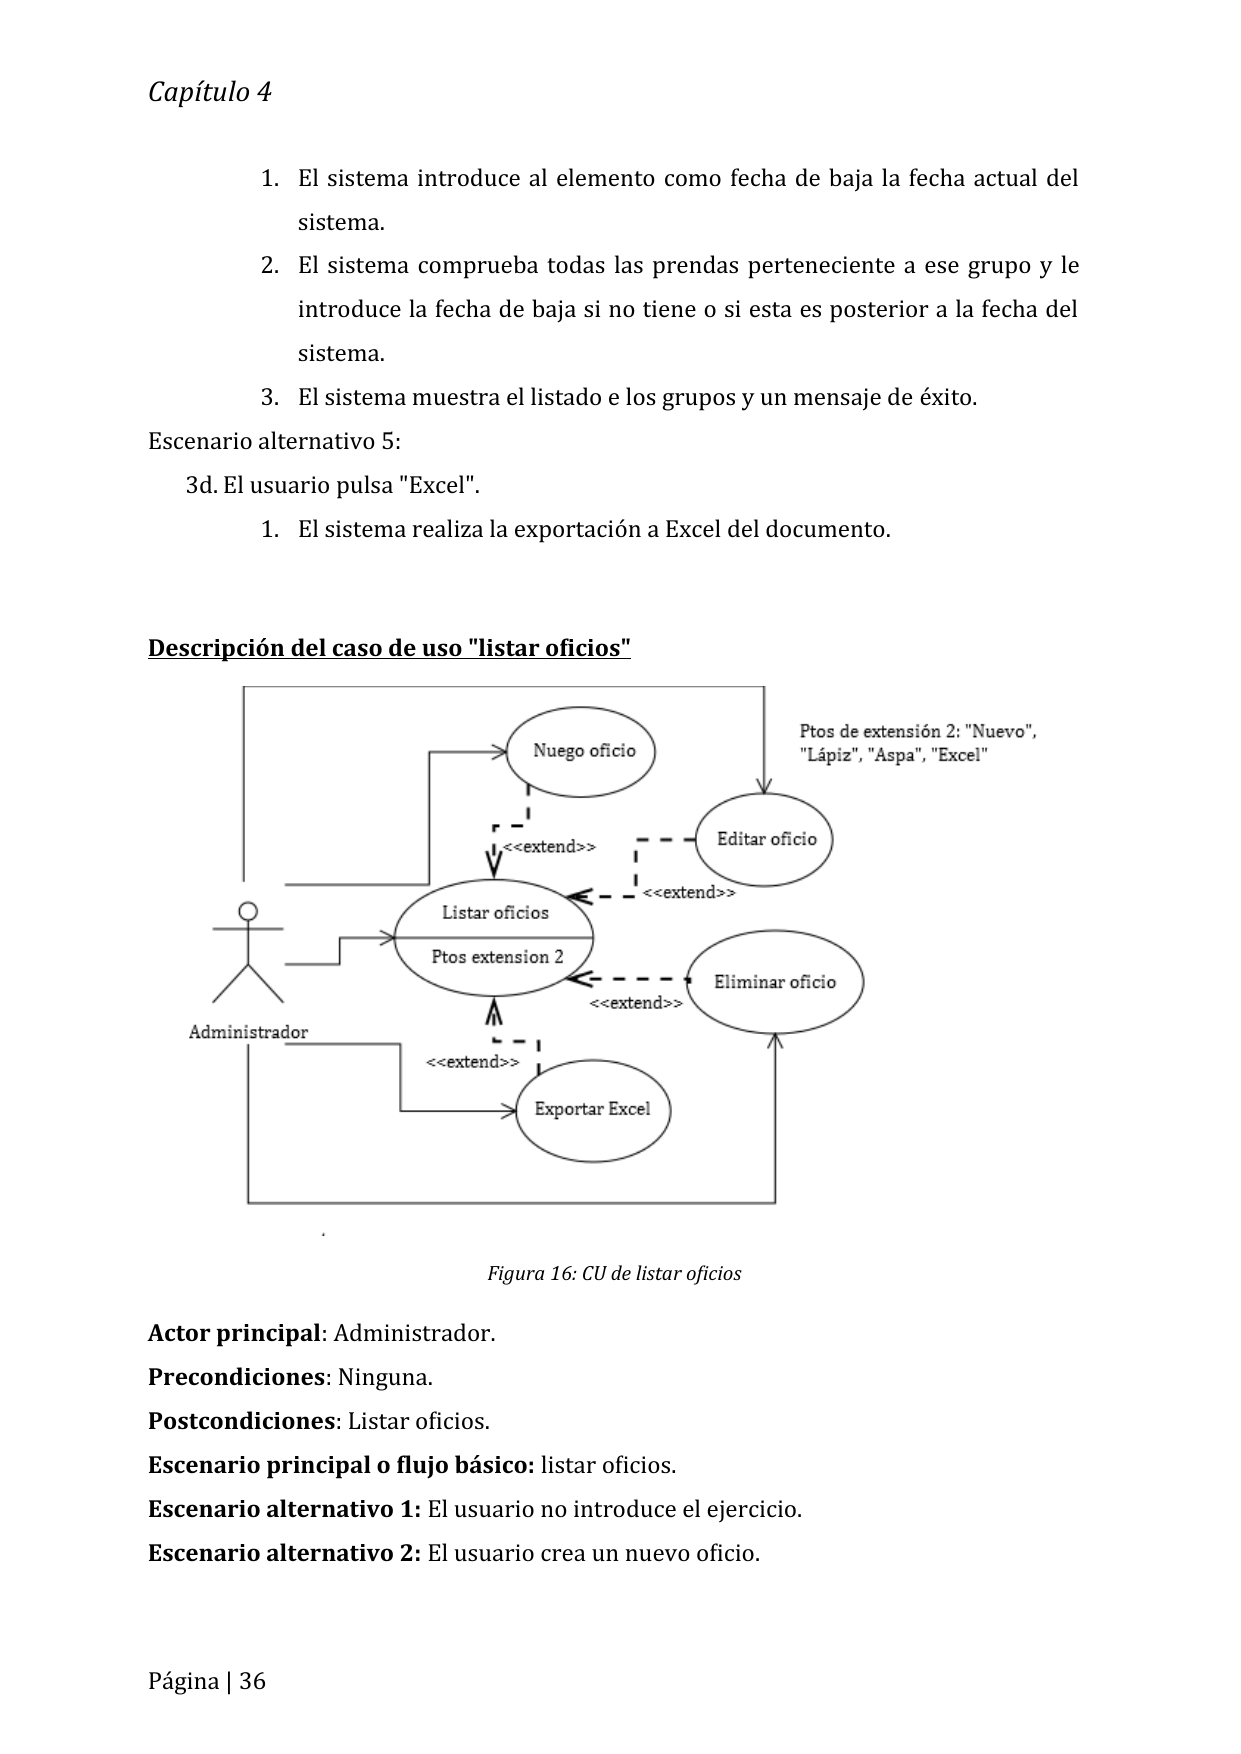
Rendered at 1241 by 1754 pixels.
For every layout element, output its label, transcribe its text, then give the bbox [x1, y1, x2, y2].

list El sistema introduce al elemento como fecha de baja la fecha actual del sistema. [260, 162, 1081, 236]
text Escenario alternativo 1: El usuario no introduce el ejercicio. [148, 1493, 1081, 1523]
text Escenario alternativo 2: El usuario crea un nuevo oficio. [148, 1537, 1081, 1567]
list El usuario pulsa "Excel". [185, 469, 1081, 499]
picture [189, 686, 1040, 1236]
list El sistema comprueba todas las prendas perteneciente a ese grupo y le introduce la fecha de baja si no tiene o si esta es posterior a la fecha del sistema. [260, 250, 1081, 367]
text Descripción del caso de uso "listar oficios" [148, 632, 1081, 662]
text Actor principal: Administrador. [148, 1318, 1081, 1347]
text Postcondiciones: Listar oficios. [148, 1406, 1081, 1435]
text Precondiciones: Ninguna. [148, 1362, 1081, 1391]
text Escenario principal o flujo básico: listar oficios. [148, 1449, 1081, 1479]
list El sistema realiza la exportación a Excel del documento. [260, 513, 1081, 542]
text Escenario alternativo 5: [148, 426, 1081, 455]
list El sistema muestra el listado e los grupos y un mensaje de éxito. [260, 382, 1081, 411]
